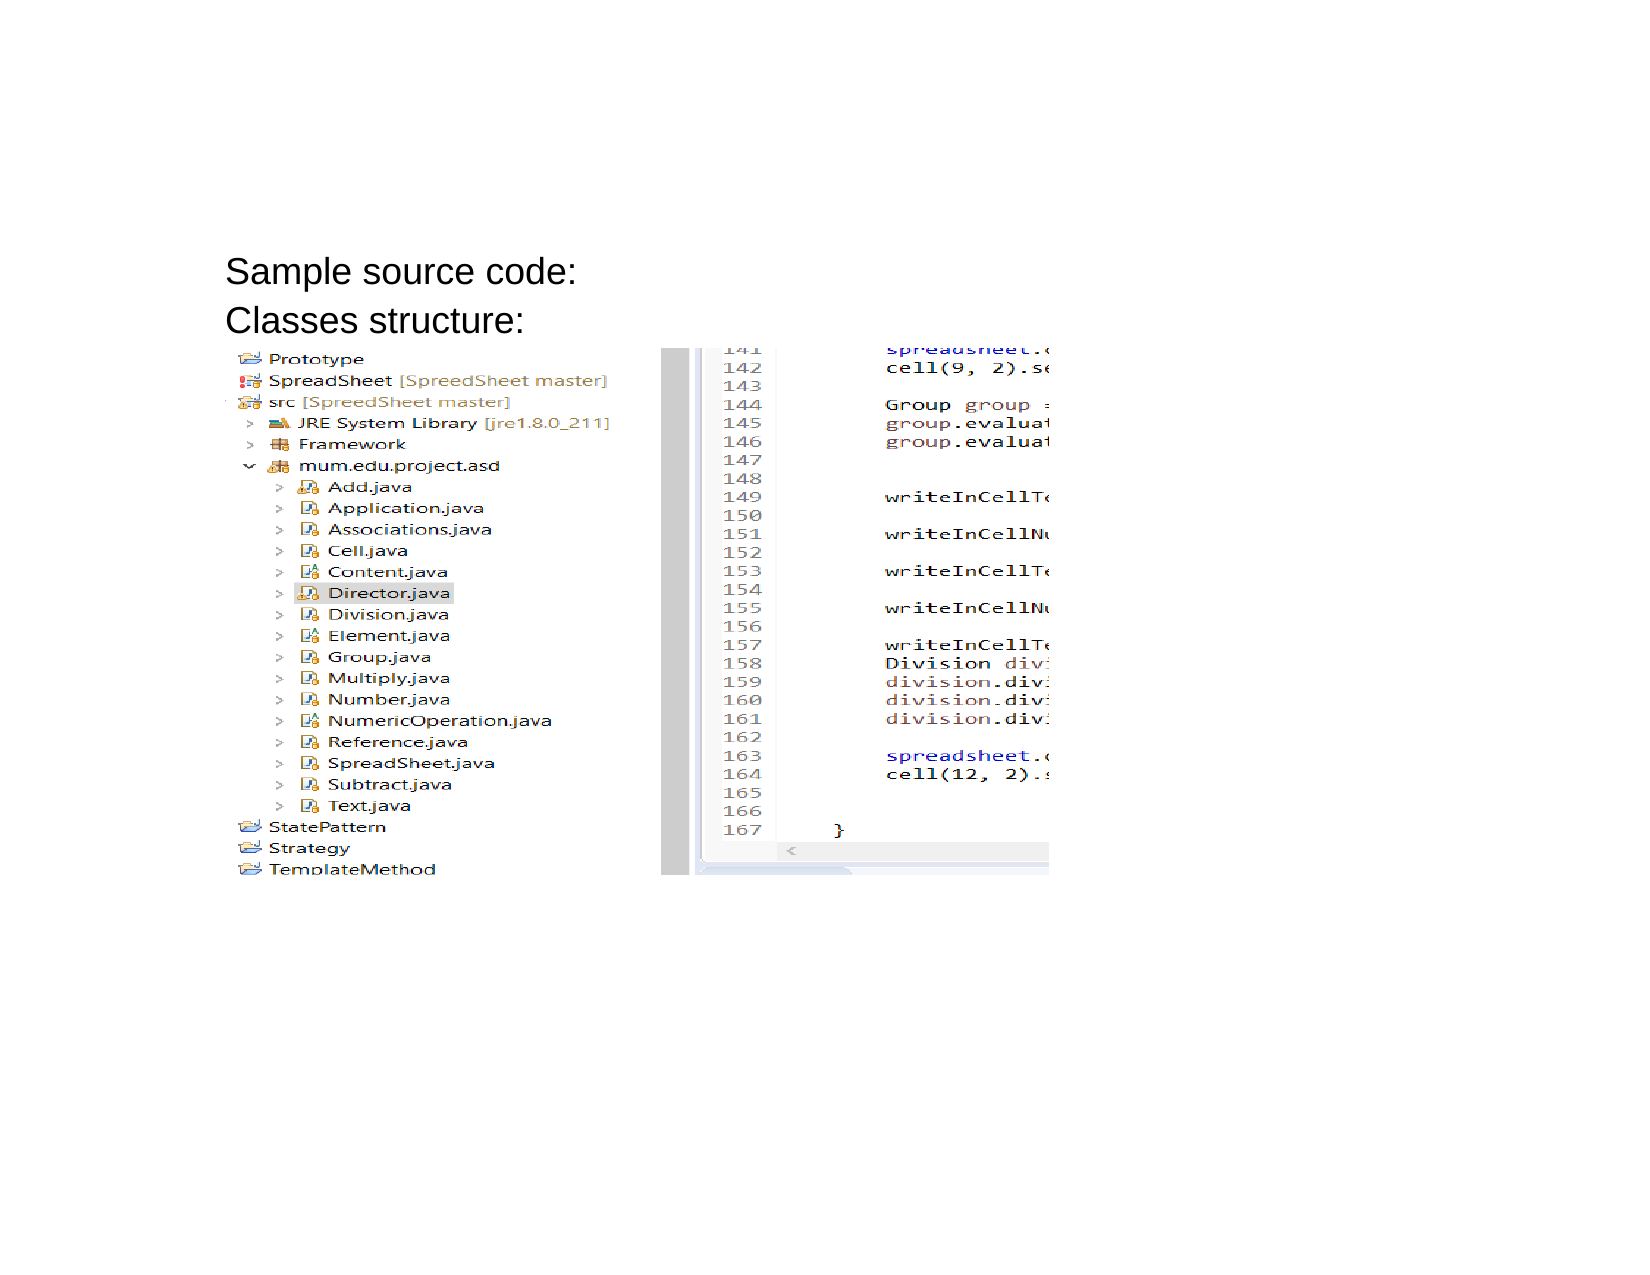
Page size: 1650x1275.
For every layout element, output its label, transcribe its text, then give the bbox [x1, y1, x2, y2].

text Sample source code: [225, 249, 1500, 292]
text Classes structure: [225, 299, 1500, 342]
picture [225, 348, 1049, 875]
